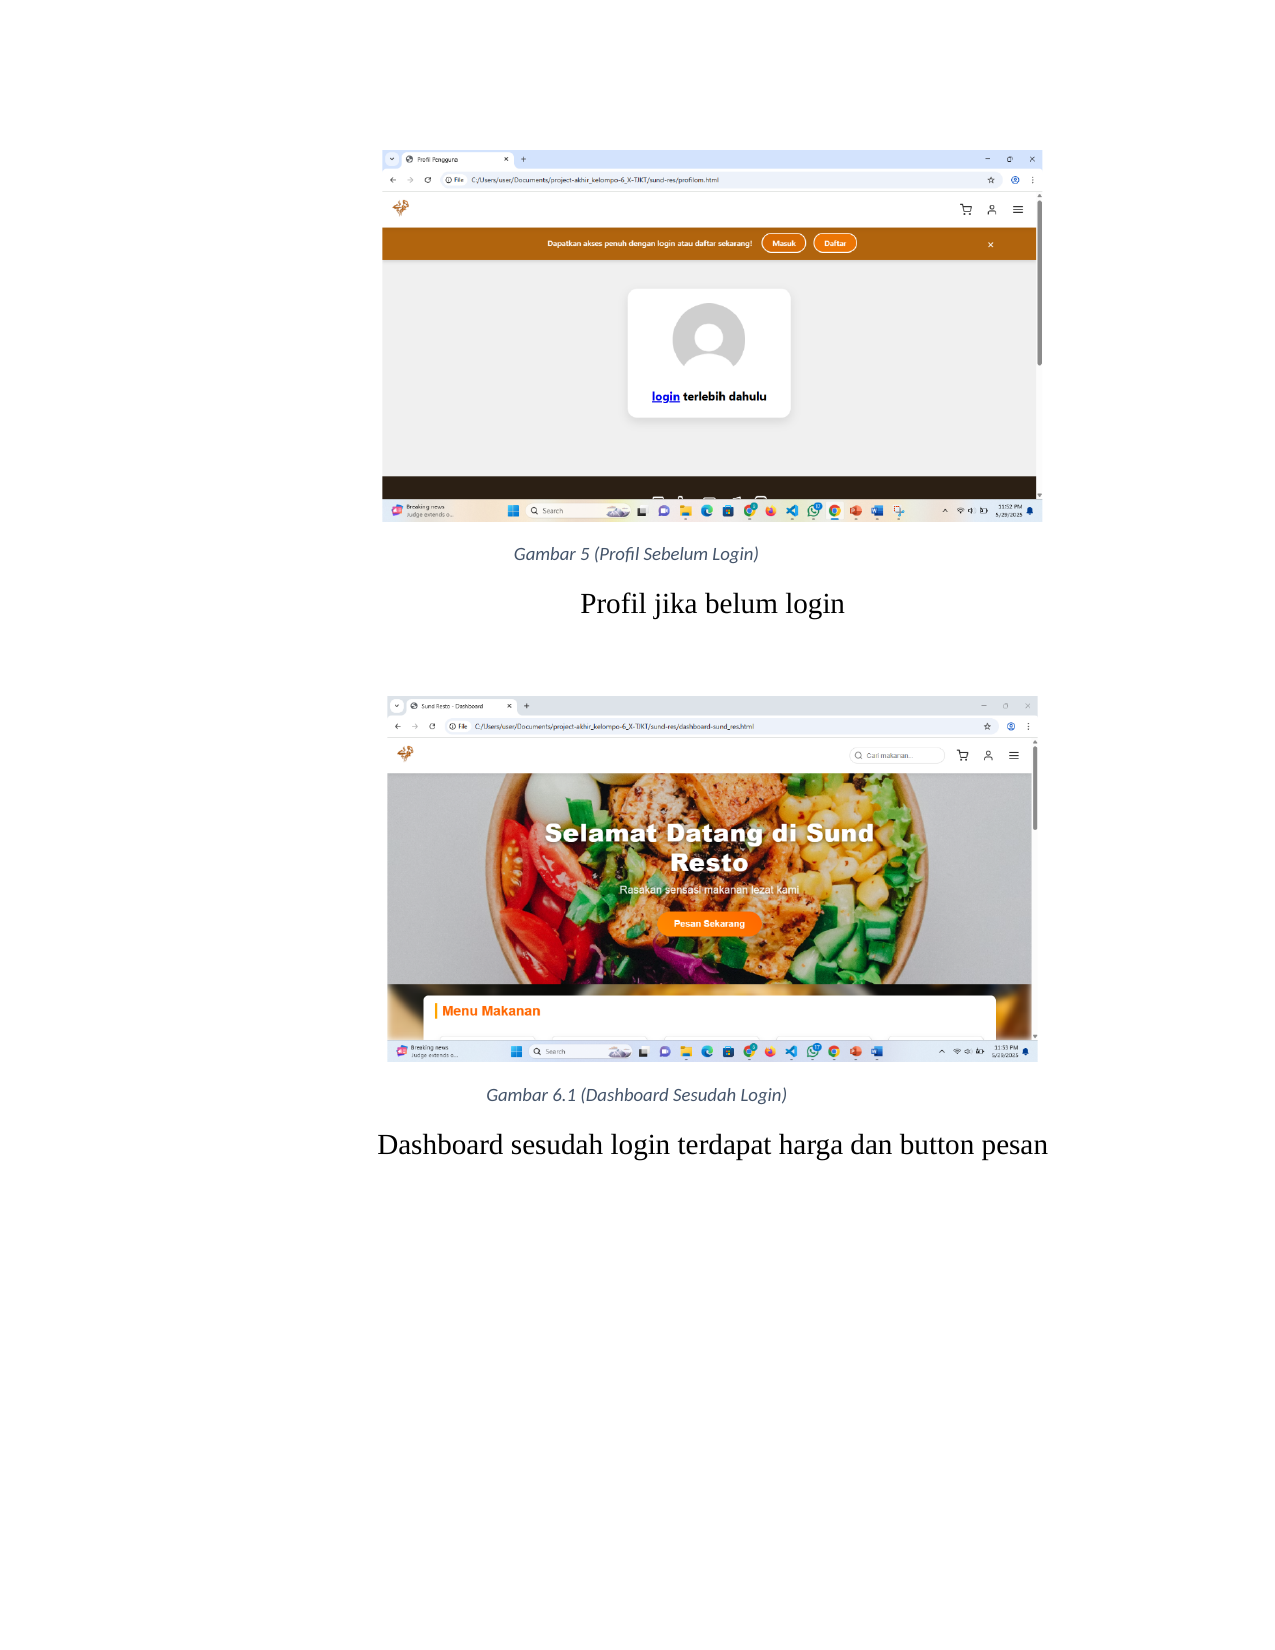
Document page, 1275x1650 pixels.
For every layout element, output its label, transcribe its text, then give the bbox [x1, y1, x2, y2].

picture [387, 696, 1038, 1062]
list Profil jika belum login [300, 586, 1125, 619]
text Gambar 5 (Profil Sebelum Login) [150, 542, 1125, 565]
list Dashboard sesudah login terdapat harga dan button pesan [300, 1127, 1125, 1160]
text Gambar 6.1 (Dashboard Sesudah Login) [150, 1083, 1125, 1106]
picture [382, 150, 1043, 522]
